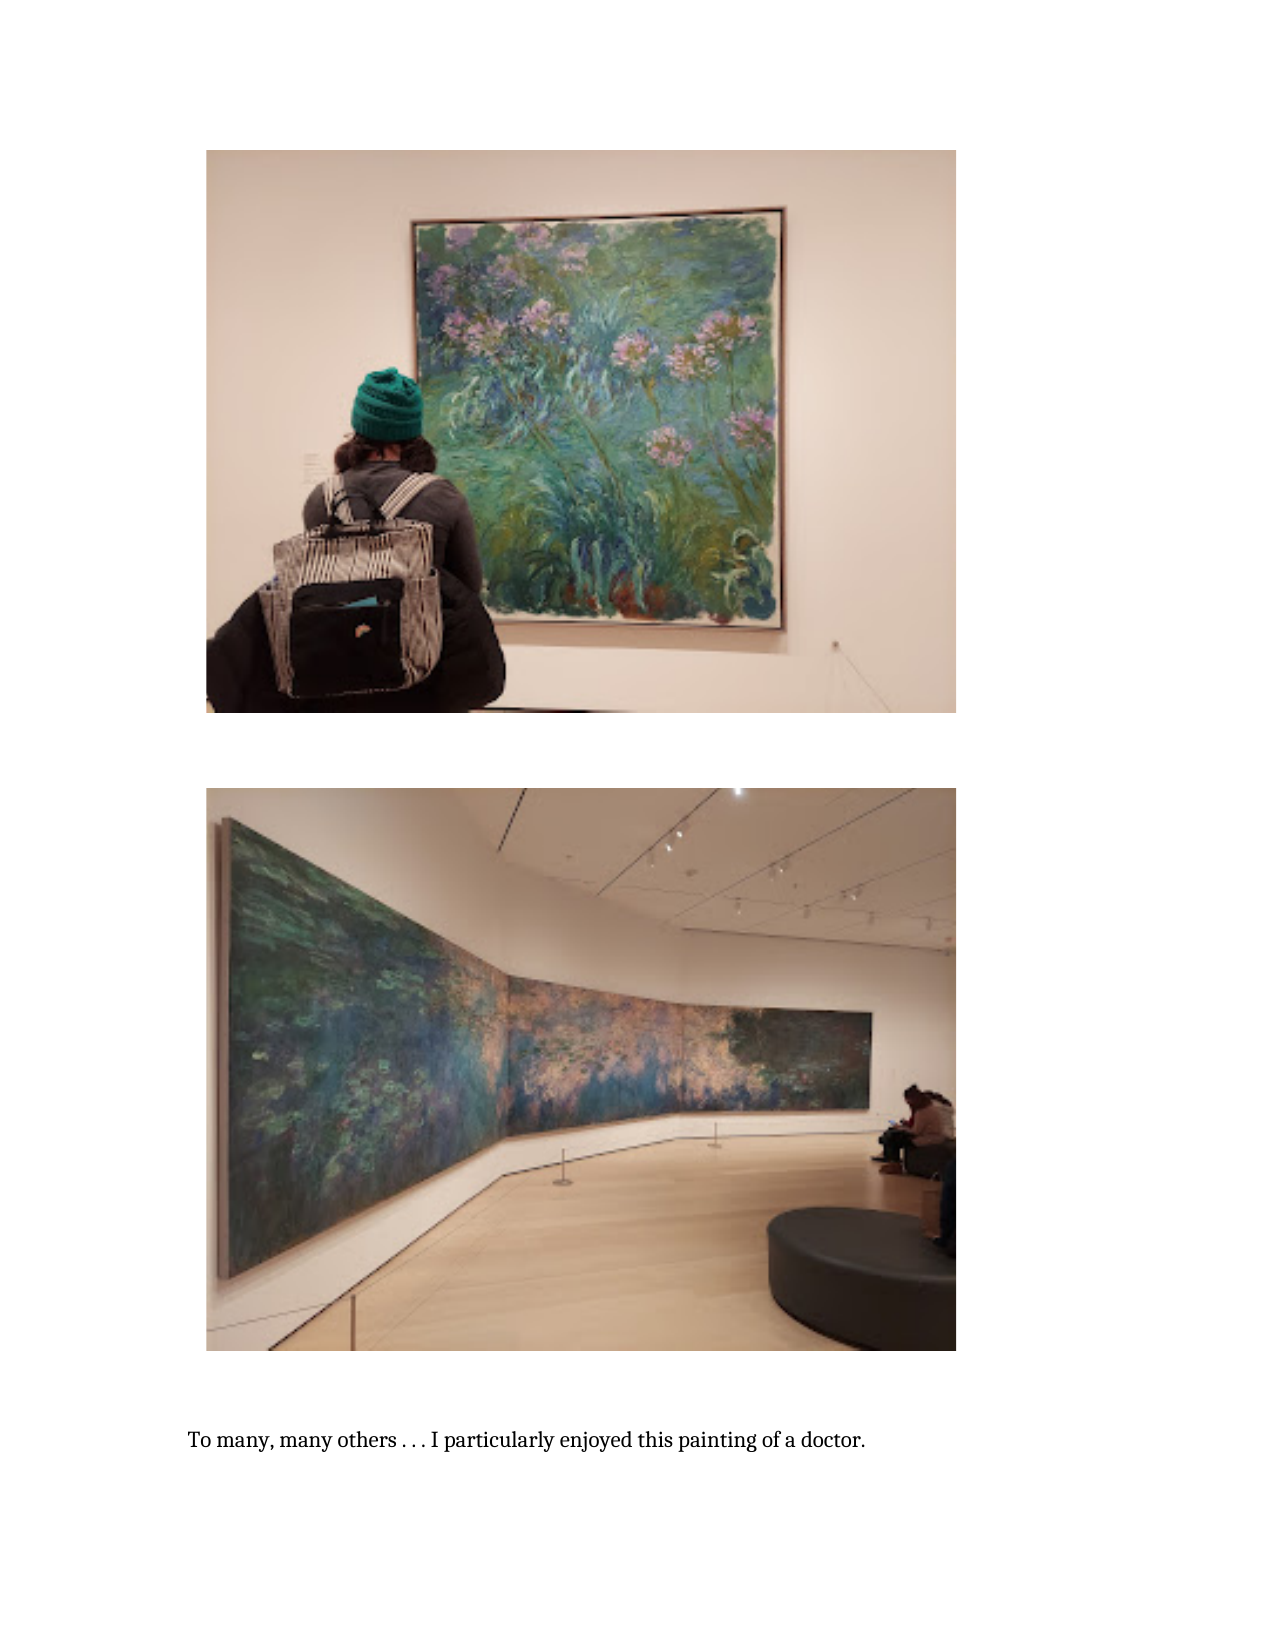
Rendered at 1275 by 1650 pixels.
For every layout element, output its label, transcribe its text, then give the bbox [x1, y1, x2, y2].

picture [206, 150, 957, 713]
text To many, many others . . . I particularly enjoyed this painting of a doctor. [187, 1426, 1087, 1453]
picture [206, 788, 957, 1351]
